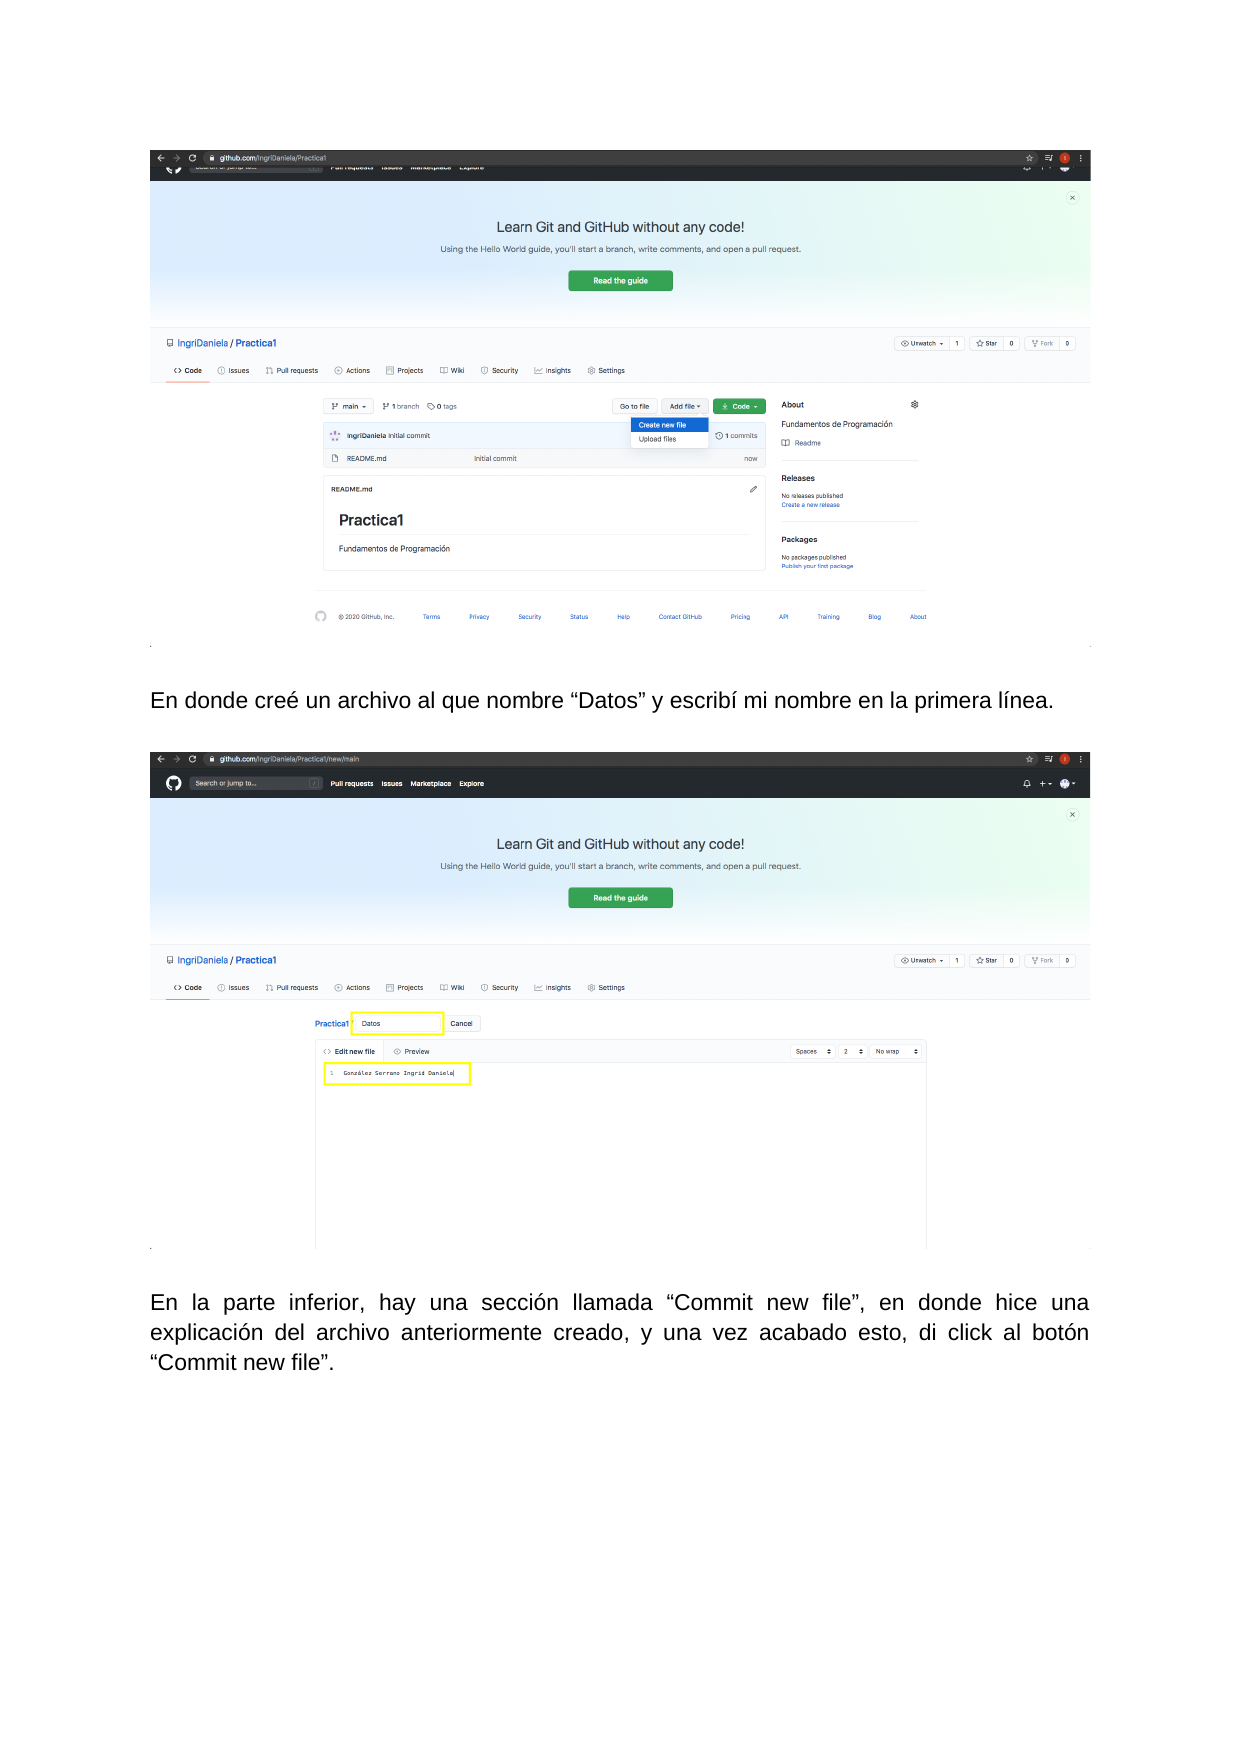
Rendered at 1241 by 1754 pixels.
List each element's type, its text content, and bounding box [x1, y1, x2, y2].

text En la parte inferior, hay una sección llamada “Commit new file”, en donde hice una explicación del archivo anteriormente creado, y una vez acabado esto, di click al botón “Commit new file”. [150, 1288, 1090, 1375]
text En donde creé un archivo al que nombre “Datos” y escribí mi nombre en la primera línea. [150, 687, 1090, 713]
picture [150, 752, 1091, 1249]
picture [150, 150, 1091, 647]
